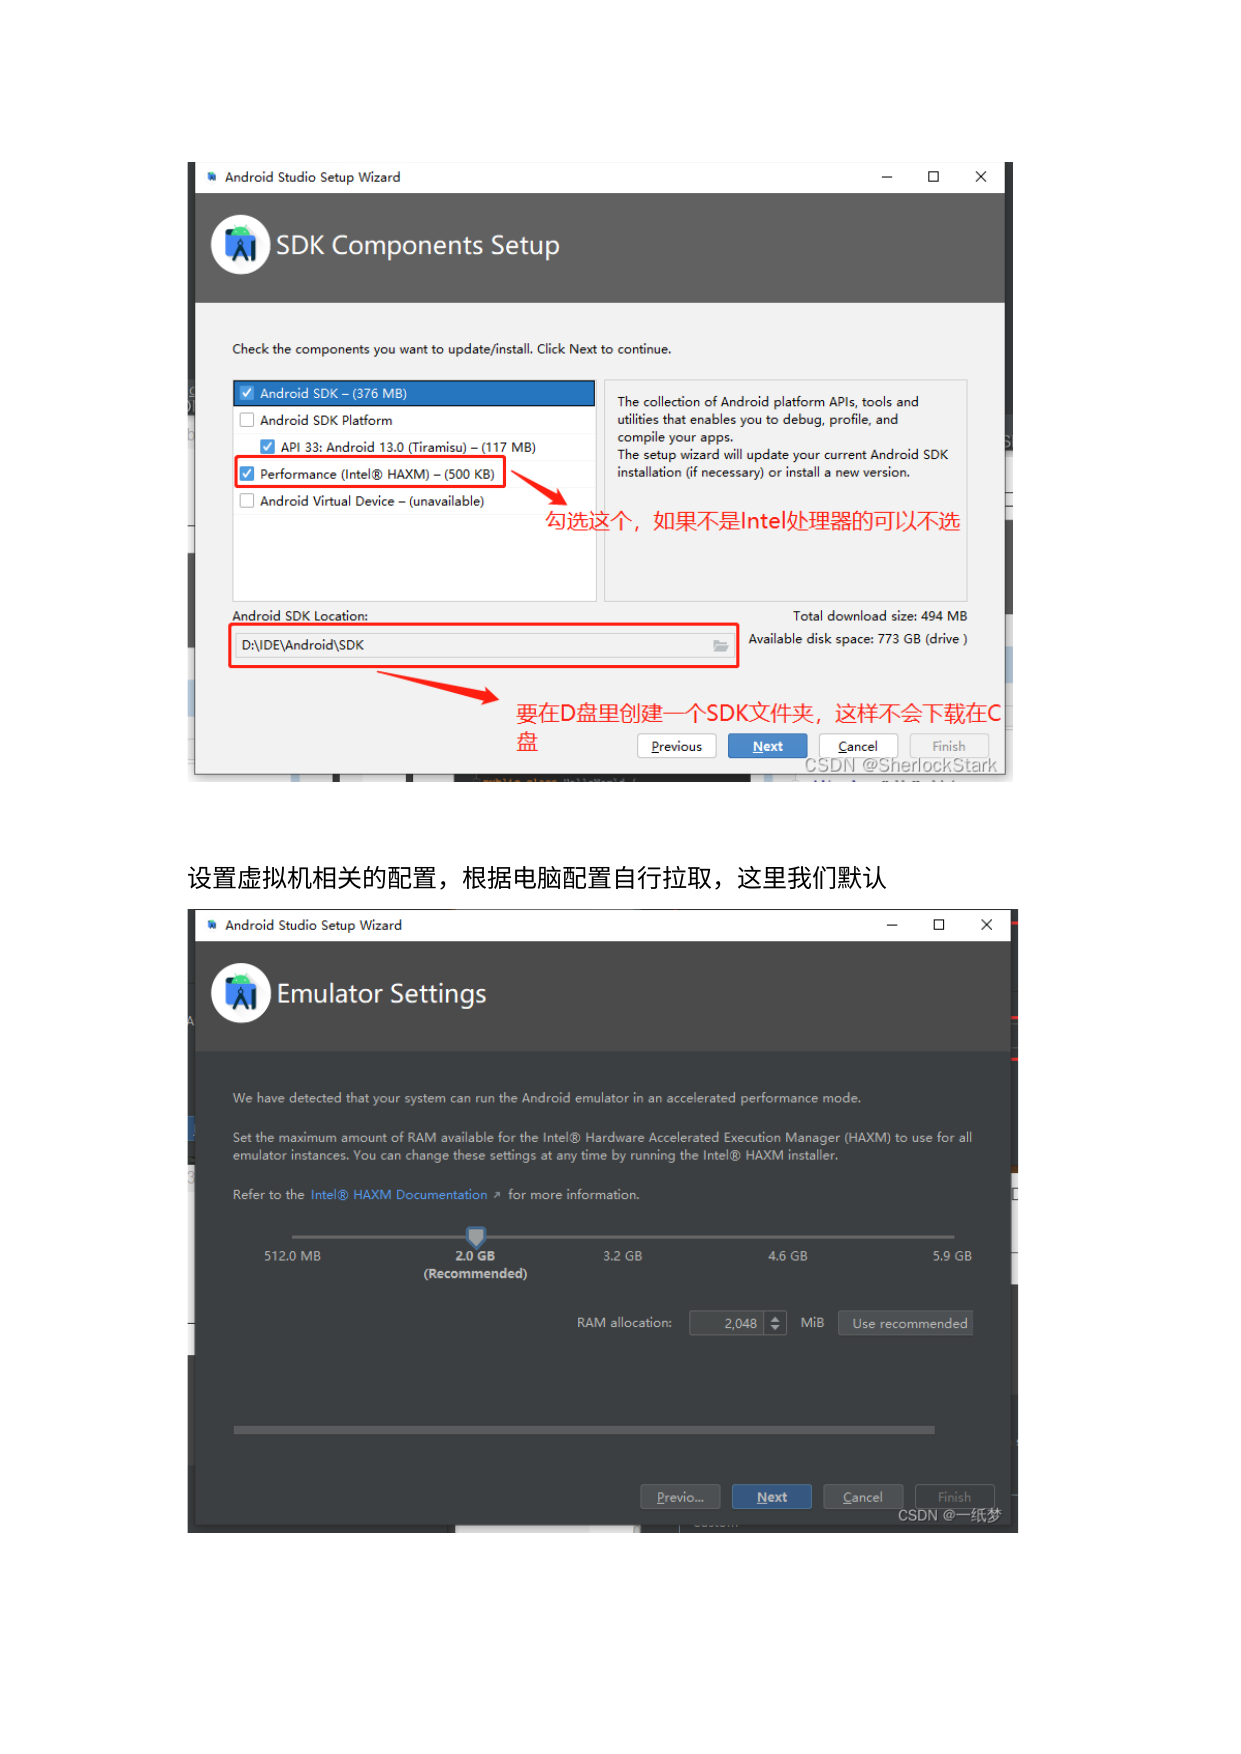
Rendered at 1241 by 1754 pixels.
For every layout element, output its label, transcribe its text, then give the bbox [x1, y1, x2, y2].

text 设置虚拟机相关的配置，根据电脑配置自行拉取，这里我们默认 [187, 844, 1053, 909]
picture [187, 909, 1019, 1533]
picture [187, 162, 1013, 782]
